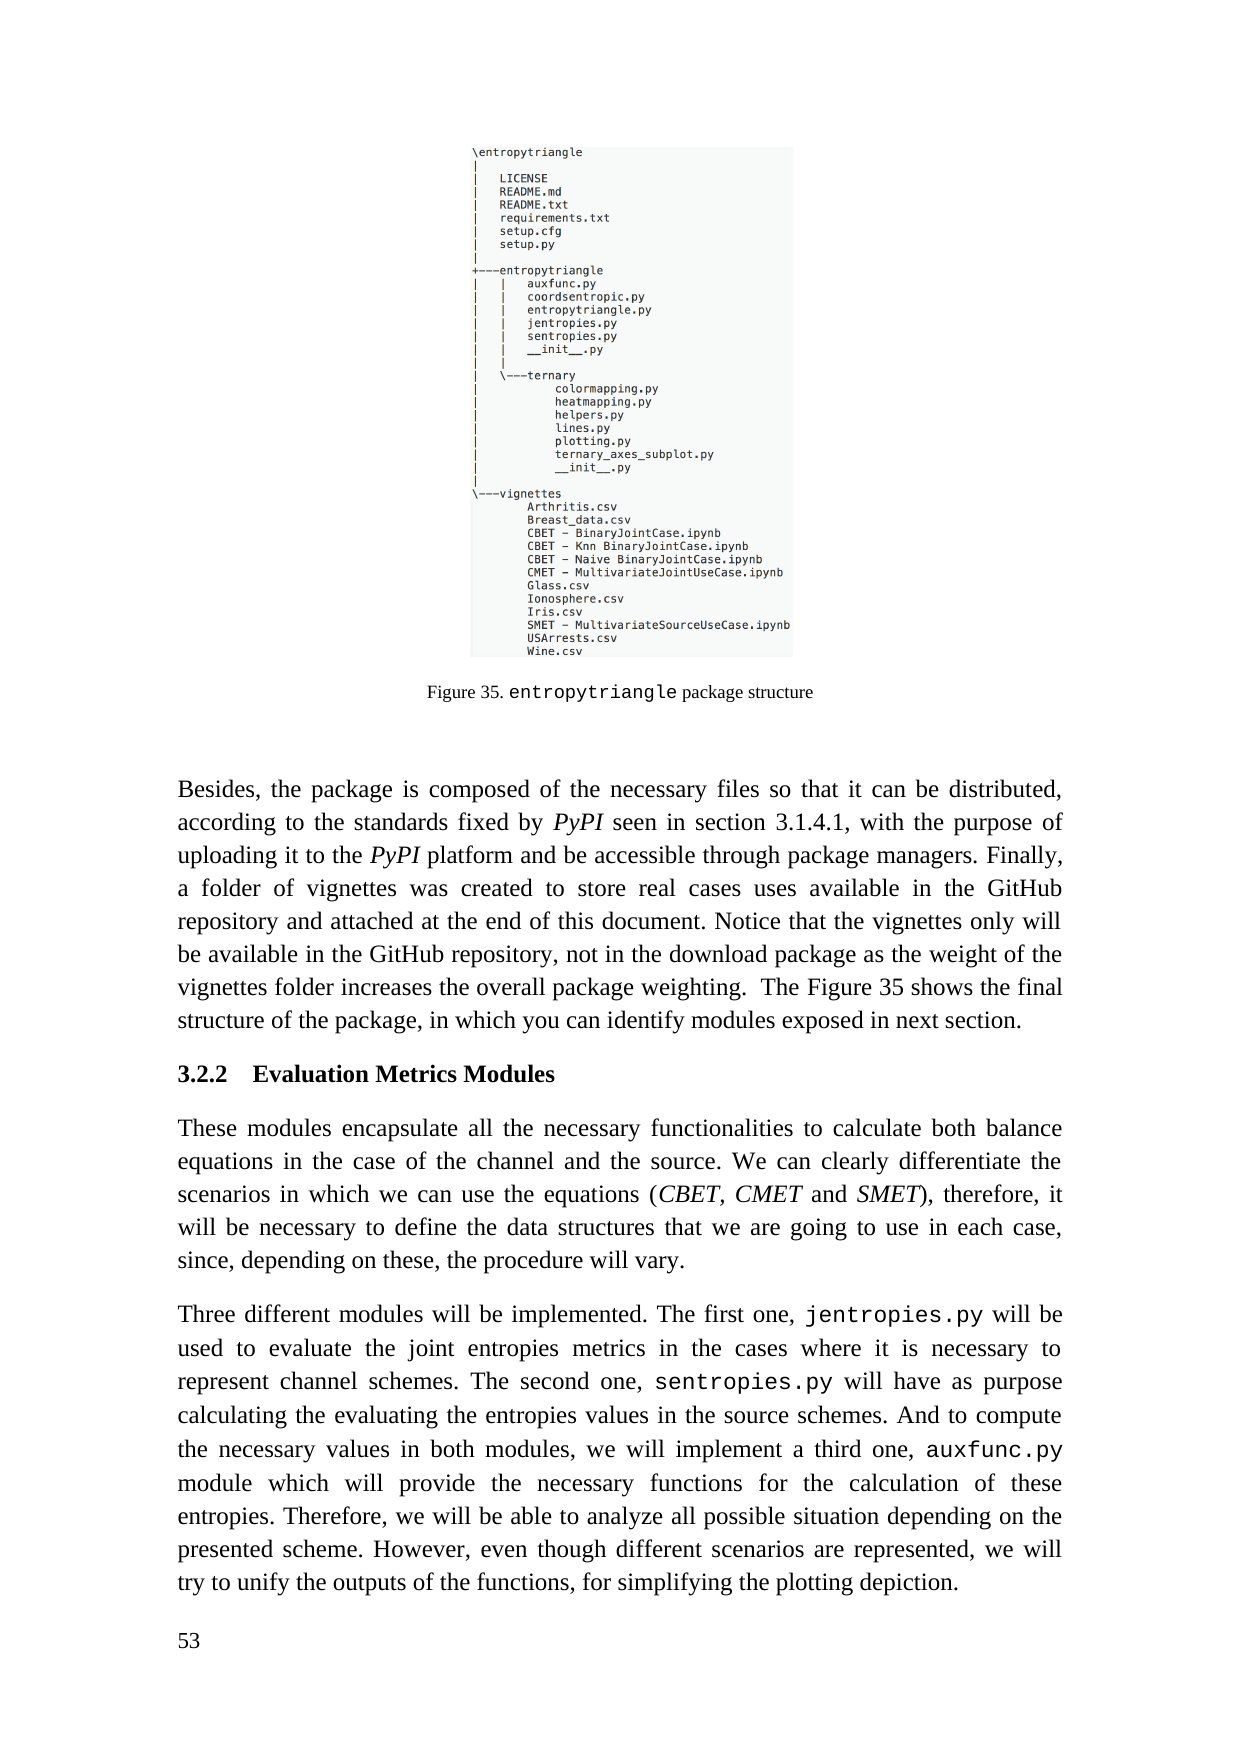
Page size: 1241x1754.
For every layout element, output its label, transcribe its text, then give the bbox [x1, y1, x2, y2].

picture [470, 147, 793, 657]
text Figure 35. entropytriangle package structure [177, 681, 1063, 704]
text Three different modules will be implemented. The first one, jentropies.py will be used to evaluate the joint entropies metrics in the cases where it is necessary to represent channel schemes. The second one, sentropies.py will have as purpose calculating the evaluating the entropies values in the source schemes. And to compute the necessary values in both modules, we will implement a third one, auxfunc.py module which will provide the necessary functions for the calculation of these entropies. Therefore, we will be able to analyze all possible situation depending on the presented scheme. However, even though different scenarios are represented, we will try to unify the outputs of the functions, for simplifying the plotting depiction. [177, 1299, 1063, 1596]
subtitle Evaluation Metrics Modules [177, 1059, 1063, 1088]
text These modules encapsulate all the necessary functionalities to calculate both balance equations in the case of the channel and the source. We can clearly differentiate the scenarios in which we can use the equations (CBET, CMET and SMET), therefore, it will be necessary to define the data structures that we are going to use in each case, since, depending on these, the procedure will vary. [177, 1113, 1063, 1273]
text Besides, the package is composed of the necessary files so that it can be distributed, according to the standards fixed by PyPI seen in section 3.1.3.1, with the purpose of uploading it to the PyPI platform and be accessible through package managers. Finally, a folder of vignettes was created to store real cases uses available in the GitHub repository and attached at the end of this document. Notice that the vignettes only will be available in the GitHub repository, not in the download package as the weight of the vignettes folder increases the overall package weighting. The Figure 32 shows the final structure of the package, in which you can identify modules exposed in next section. [177, 774, 1063, 1034]
